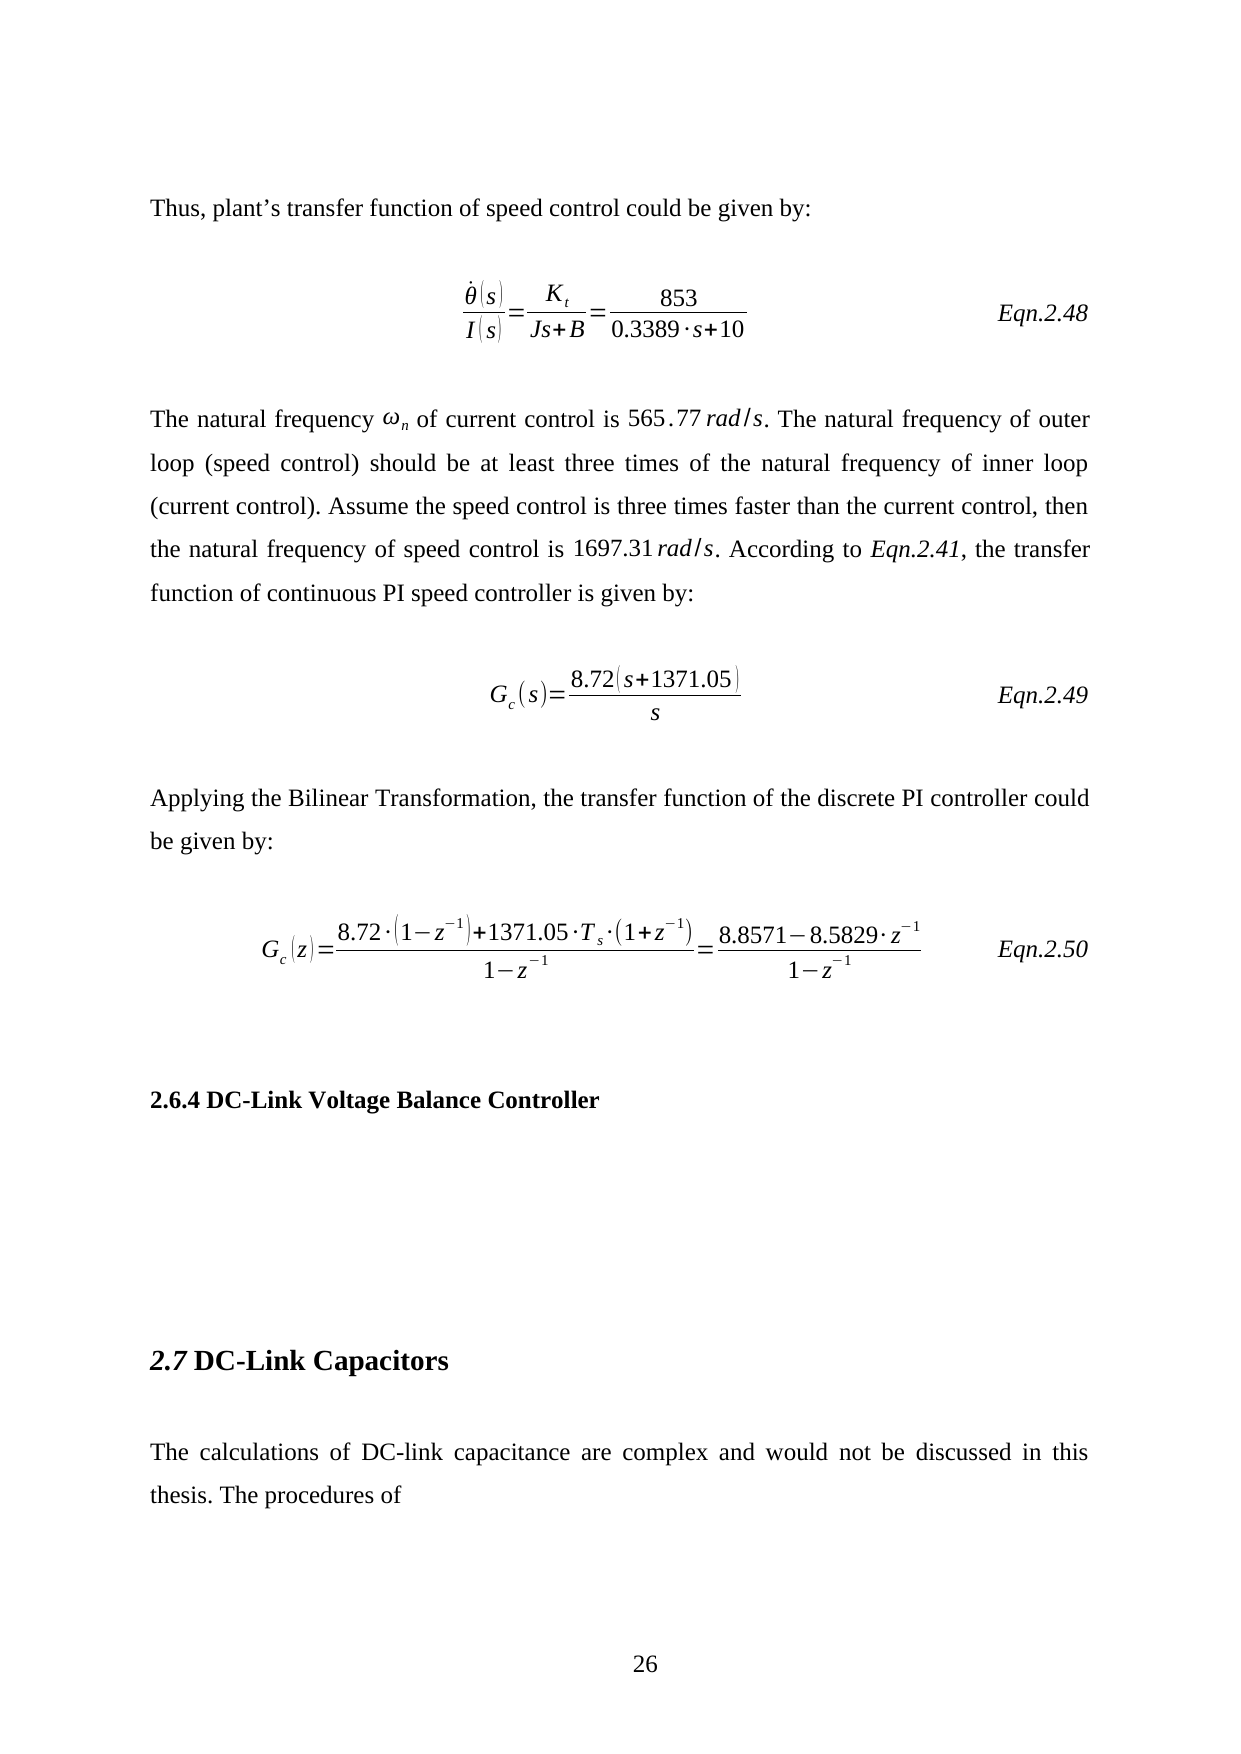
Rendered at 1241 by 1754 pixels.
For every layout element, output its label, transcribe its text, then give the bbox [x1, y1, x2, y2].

text Eqn.2.49 [150, 664, 1090, 726]
text 2.6.4 DC-Link Voltage Balance Controller [150, 1085, 1090, 1113]
text Applying the Bilinear Transformation, the transfer function of the discrete PI controller could be given by: [150, 783, 1090, 855]
text 2.7 DC-Link Capacitors [150, 1343, 1090, 1377]
text The calculations of DC-link capacitance are complex and would not be discussed in this thesis. The procedures of [150, 1437, 1090, 1509]
text The natural frequency of current control is . The natural frequency of outer loop (speed control) should be at least three times of the natural frequency of inner loop (current control). Assume the speed control is three times faster than the current control, then the natural frequency of speed control is . According to Eqn.2.41, the transfer function of continuous PI speed controller is given by: [150, 402, 1090, 606]
text Eqn.2.48 [150, 279, 1090, 345]
text Eqn.2.50 [150, 913, 1090, 984]
text Thus, plant’s transfer function of speed control could be given by: [150, 193, 1090, 222]
